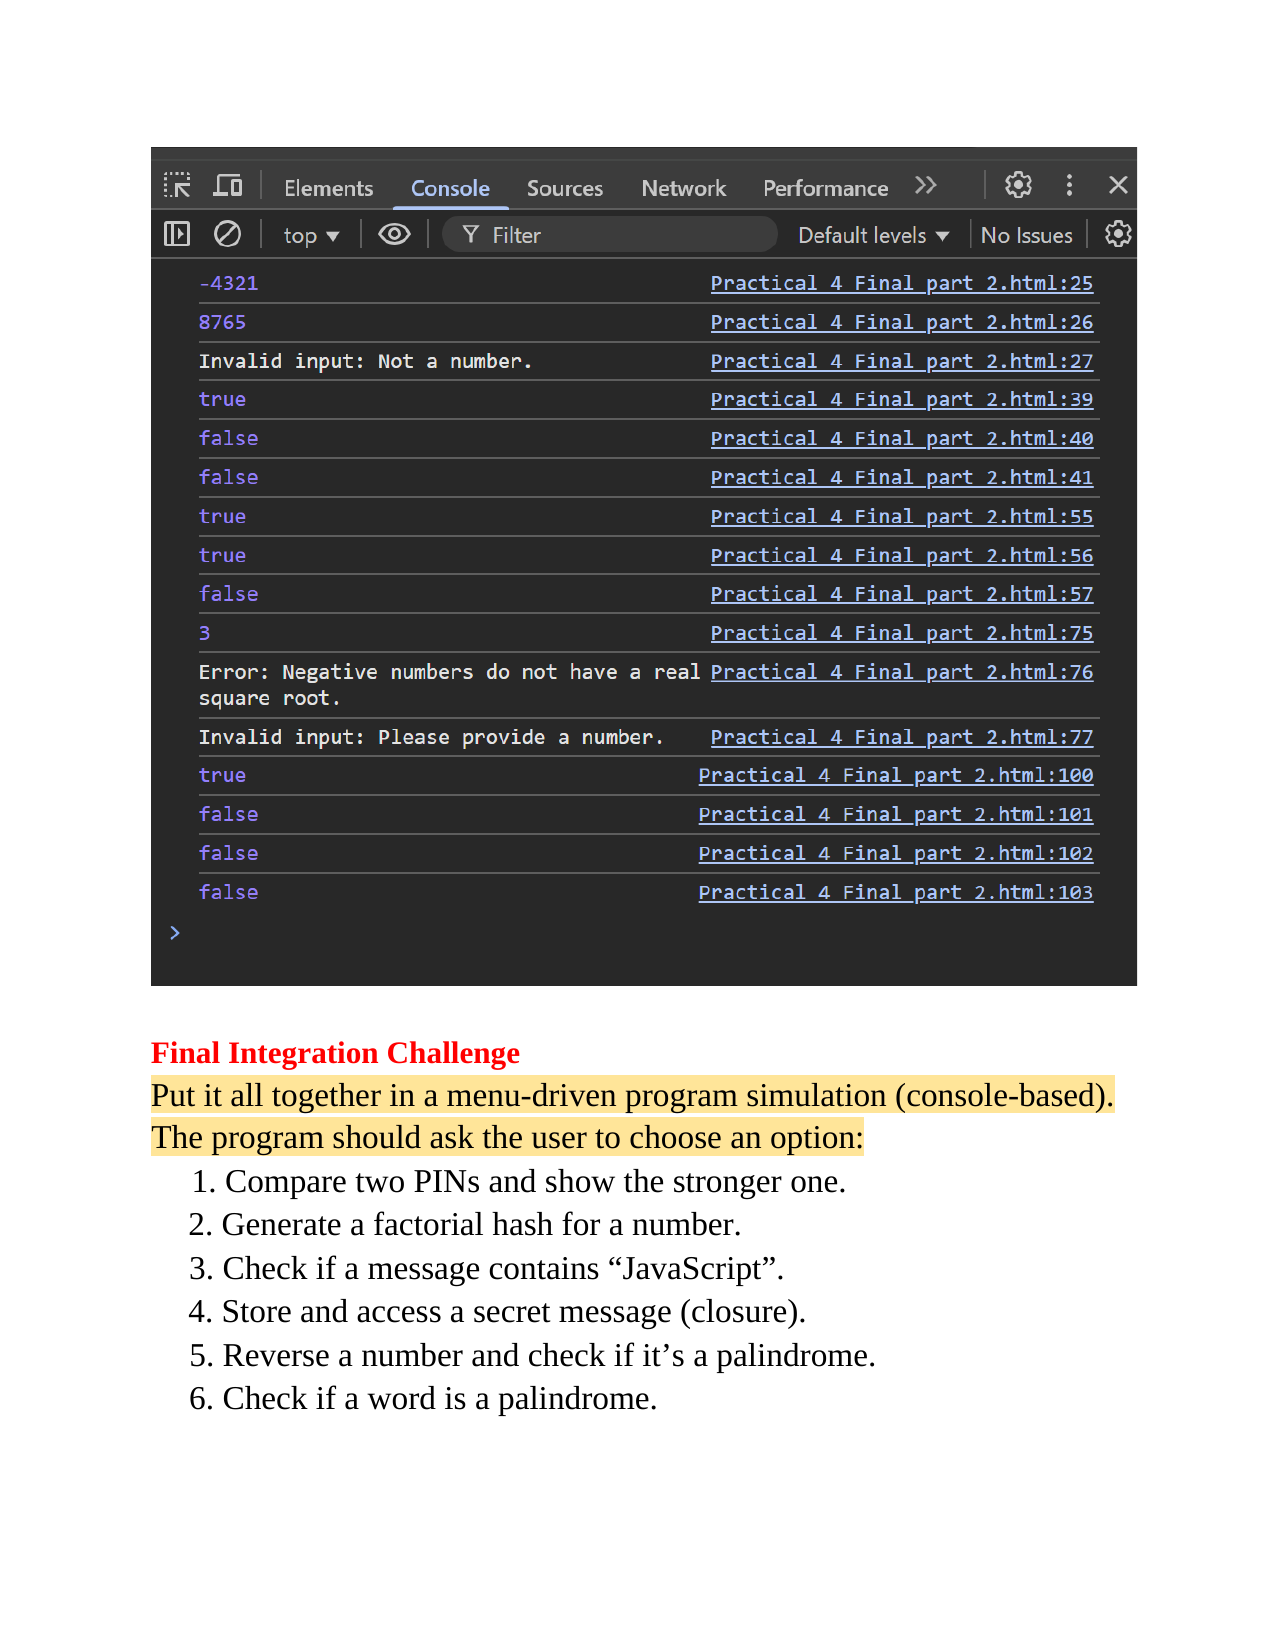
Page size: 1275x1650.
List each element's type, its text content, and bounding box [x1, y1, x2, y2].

text 1. Compare two PINs and show the stronger one. [191, 1161, 1127, 1199]
text Put it all together in a menu-driven program simulation (console-based). The program should ask the user to choose an option: [151, 1075, 1117, 1156]
picture [151, 147, 1138, 986]
text 3. Check if a message contains “JavaScript”. [189, 1248, 1127, 1286]
text 4. Store and access a secret message (closure). [188, 1291, 1127, 1330]
text 5. Reverse a number and check if it’s a palindrome. [189, 1335, 1127, 1373]
text Final Integration Challenge [151, 1034, 1127, 1071]
text 6. Check if a word is a palindrome. [189, 1378, 1127, 1417]
text 2. Generate a factorial hash for a number. [188, 1204, 1127, 1243]
